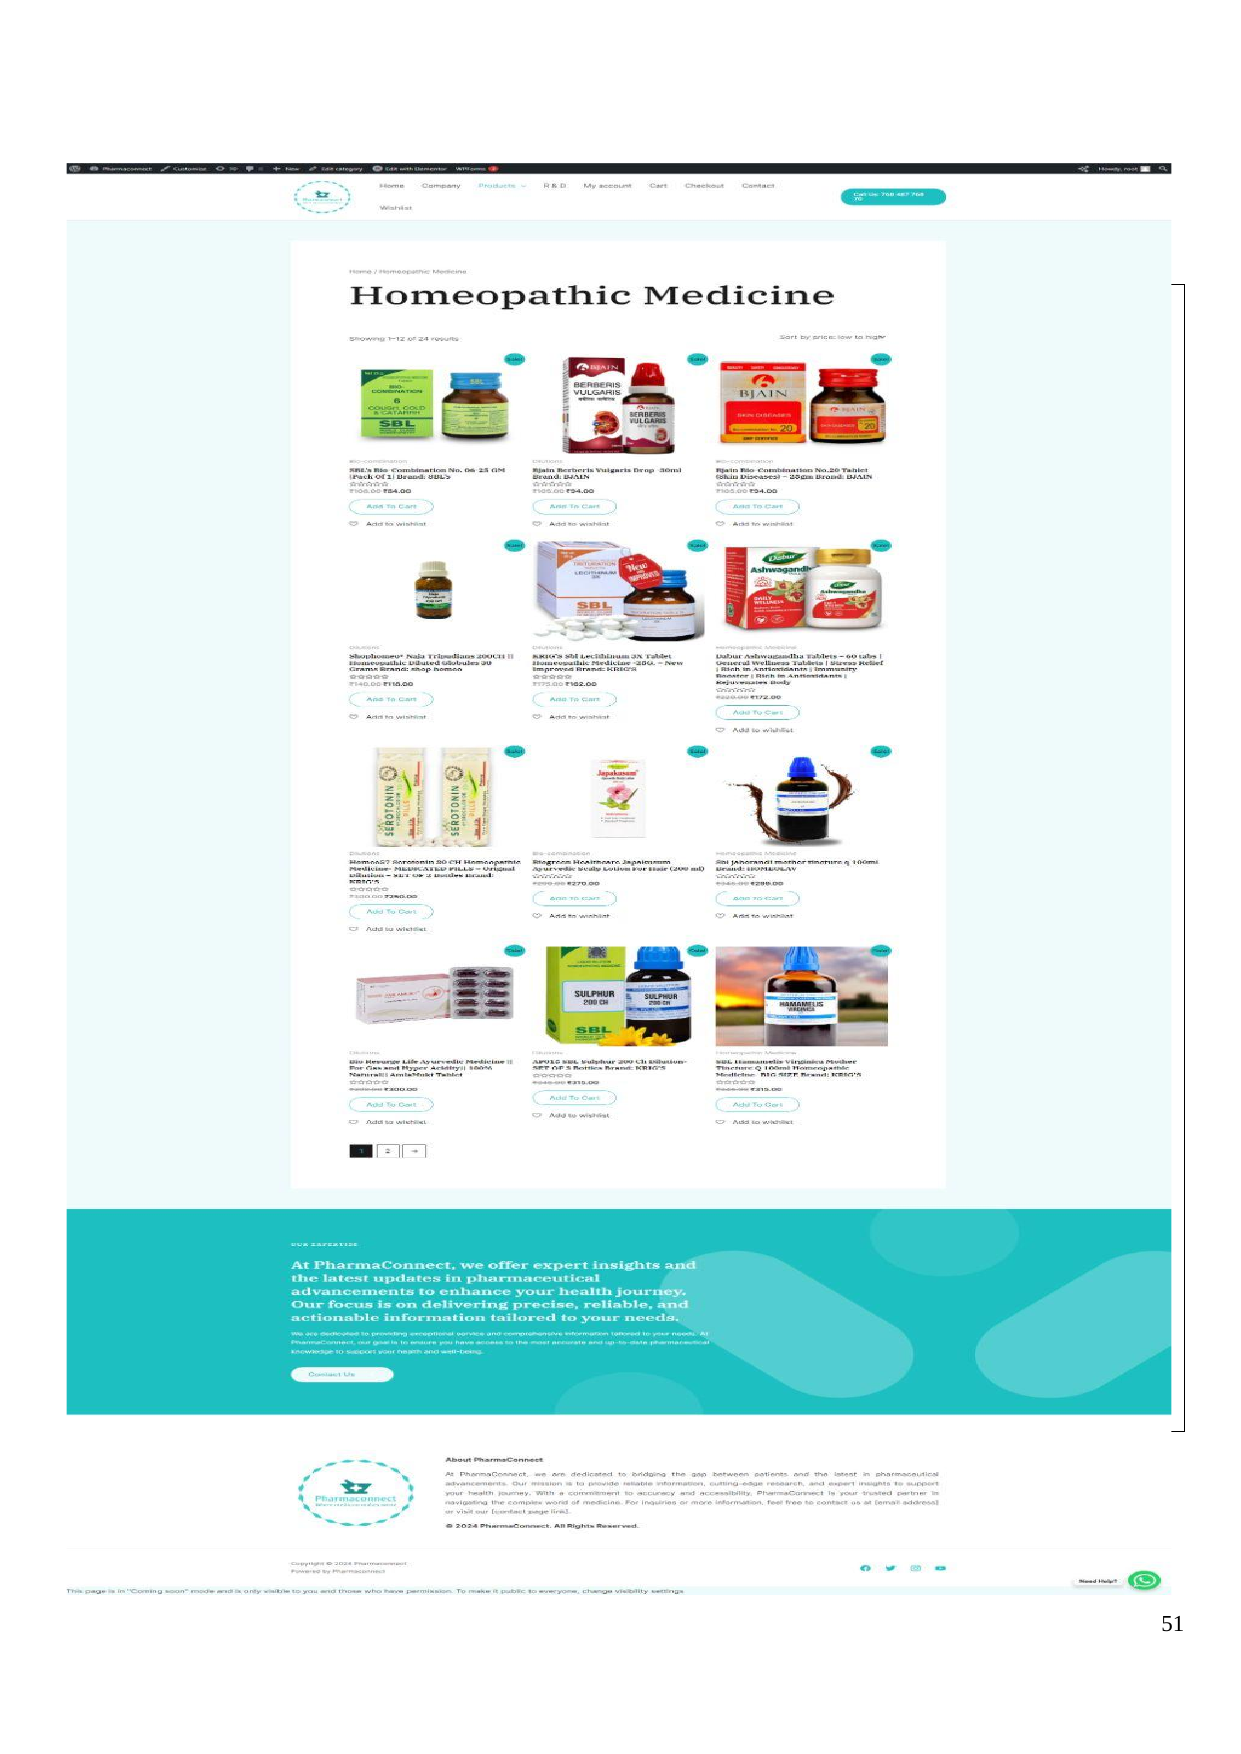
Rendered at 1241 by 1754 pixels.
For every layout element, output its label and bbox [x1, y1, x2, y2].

picture [66, 163, 1172, 1595]
